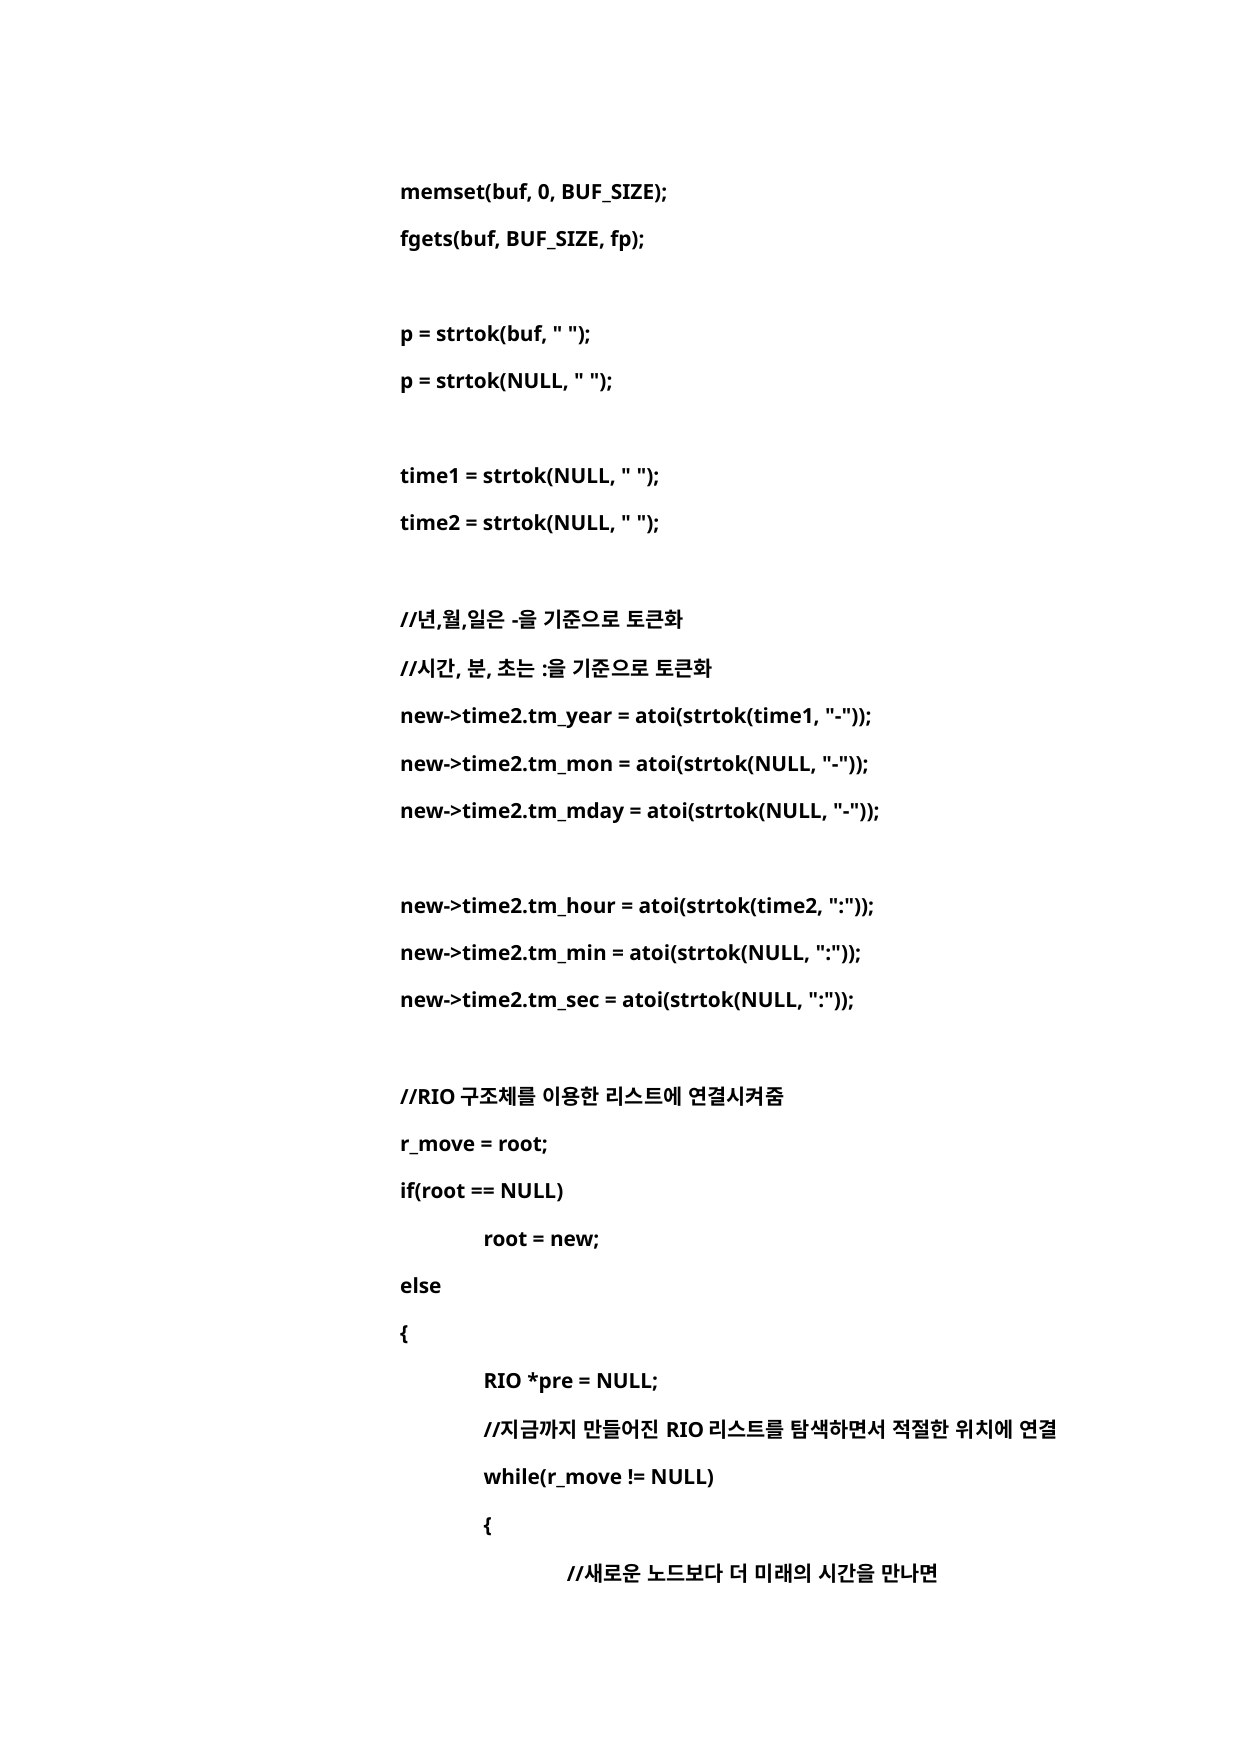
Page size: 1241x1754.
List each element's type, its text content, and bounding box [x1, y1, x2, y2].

text time1 = strtok(NULL, " "); [150, 461, 1090, 489]
text new->time2.tm_min = atoi(strtok(NULL, ":")); [150, 938, 1090, 966]
text new->time2.tm_mday = atoi(strtok(NULL, "-")); [150, 796, 1090, 824]
text p = strtok(buf, " "); [150, 319, 1090, 347]
text while(r_move != NULL) [150, 1462, 1090, 1491]
text else [150, 1271, 1090, 1299]
text time2 = strtok(NULL, " "); [150, 508, 1090, 537]
text if(root == NULL) [150, 1177, 1090, 1205]
text new->time2.tm_sec = atoi(strtok(NULL, ":")); [150, 985, 1090, 1014]
text memset(buf, 0, BUF_SIZE); [150, 177, 1090, 206]
text r_move = root; [150, 1129, 1090, 1158]
text //RIO구조체를 이용한 리스트에 연결시켜줌 [150, 1080, 1090, 1110]
text root = new; [150, 1224, 1090, 1252]
text { [150, 1510, 1090, 1538]
text fgets(buf, BUF_SIZE, fp); [150, 224, 1090, 253]
text new->time2.tm_year = atoi(strtok(time1, "-")); [150, 702, 1090, 730]
text new->time2.tm_mon = atoi(strtok(NULL, "-")); [150, 749, 1090, 777]
text //시간, 분, 초는 :을 기준으로 토큰화 [150, 652, 1090, 682]
text p = strtok(NULL, " "); [150, 366, 1090, 395]
text //지금까지 만들어진 RIO리스트를 탐색하면서 적절한 위치에 연결 [150, 1413, 1090, 1443]
text RIO *pre = NULL; [150, 1366, 1090, 1394]
text //새로운 노드보다 더 미래의 시간을 만나면 [150, 1557, 1090, 1587]
text //년,월,일은 -을 기준으로 토큰화 [150, 603, 1090, 633]
text { [150, 1318, 1090, 1347]
text new->time2.tm_hour = atoi(strtok(time2, ":")); [150, 891, 1090, 919]
